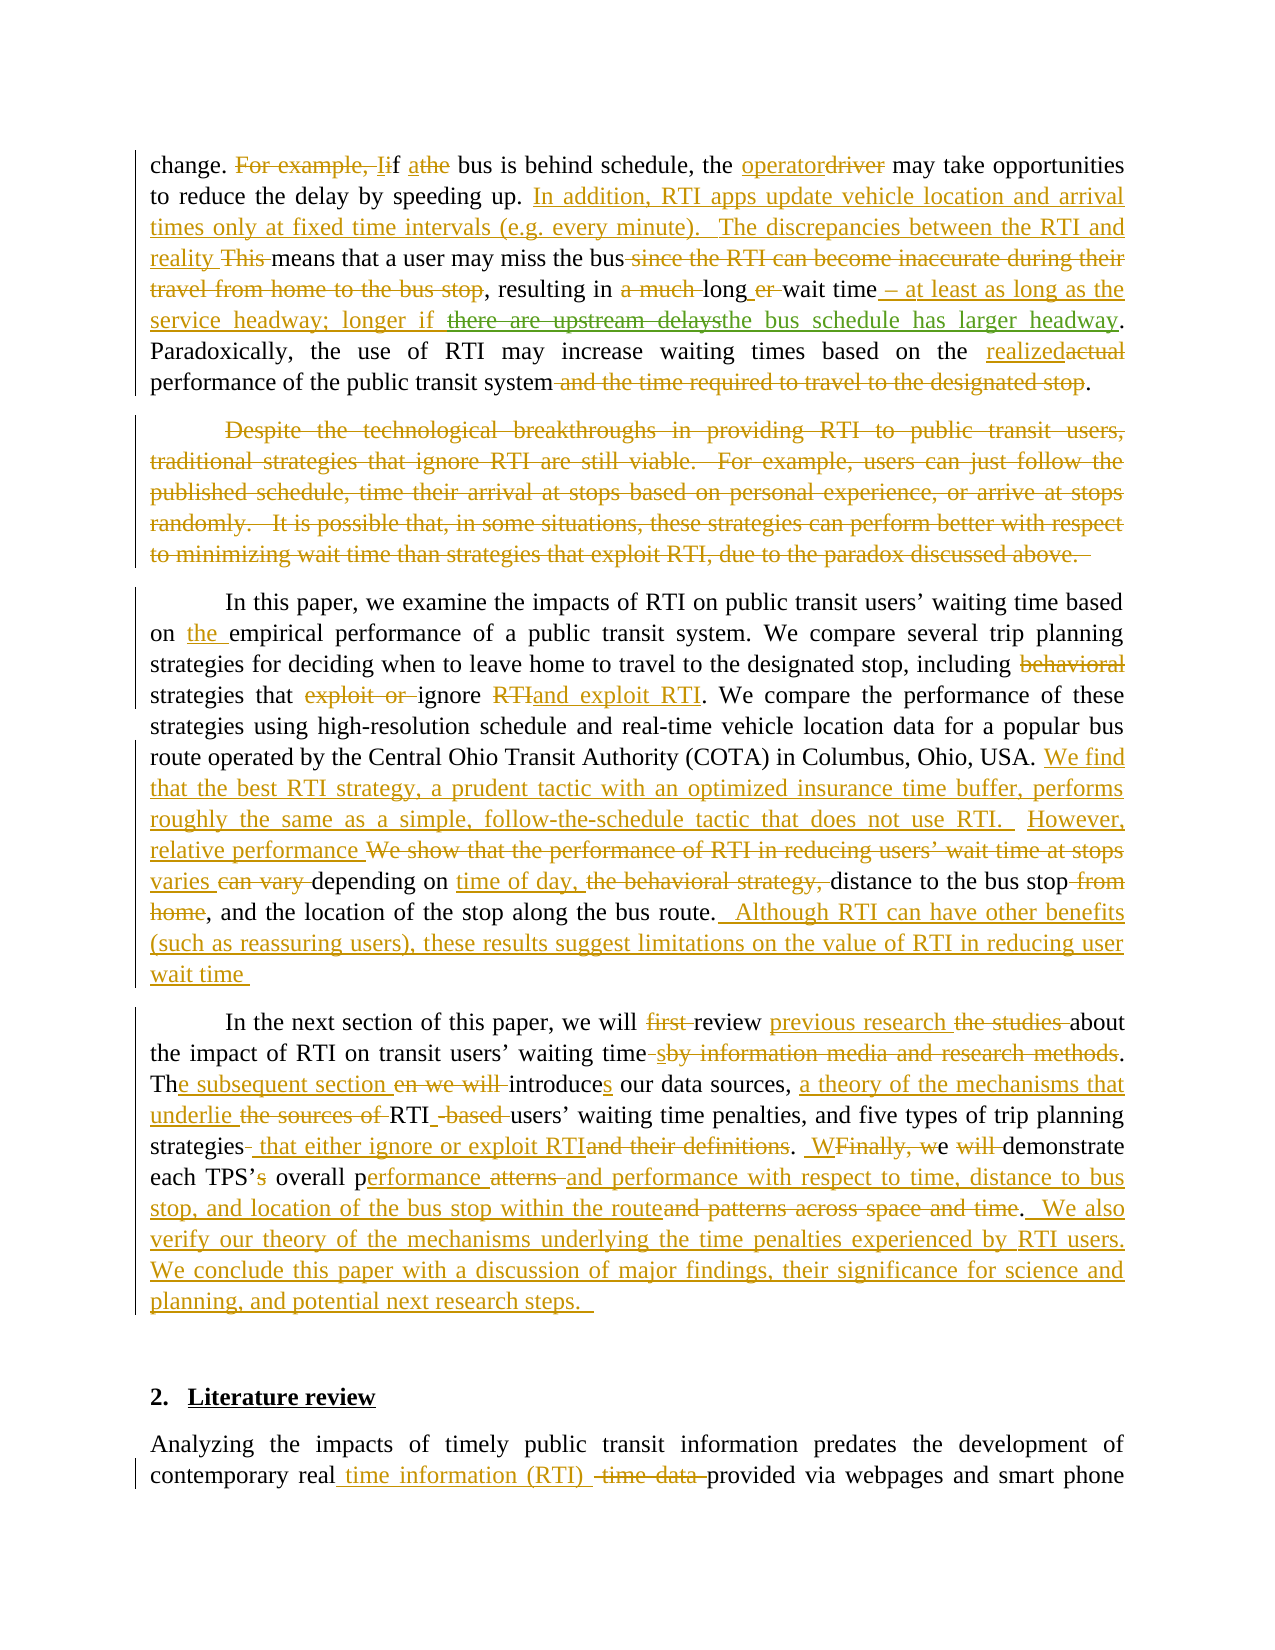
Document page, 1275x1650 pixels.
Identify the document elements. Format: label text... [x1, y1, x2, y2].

text In the next section of this paper, we will review about the impact of RTI on transit users’ waiting time. Thintroduce our data sources, RTIusers’ waiting time penalties, and five types of trip planning strategies. e demonstrate each TPS’ overall p. [150, 1282, 1125, 1315]
text In the next section of this paper, we will review about the impact of RTI on transit users’ waiting time. Thintroduce our data sources, RTIusers’ waiting time penalties, and five types of trip planning strategies. e demonstrate each TPS’ overall p. [150, 1007, 1125, 1249]
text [150, 150, 1125, 237]
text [150, 1429, 1125, 1489]
text In the next section of this paper, we will review about the impact of RTI on transit users’ waiting time. Thintroduce our data sources, RTIusers’ waiting time penalties, and five types of trip planning strategies. e demonstrate each TPS’ overall p. [150, 1250, 1125, 1280]
list Literature review [150, 1382, 1125, 1411]
text In this paper, we examine the impacts of RTI on public transit users’ waiting time based on empirical performance of a public transit system. We compare several trip planning strategies for deciding when to leave home to travel to the designated stop, including strategies that ignore . We compare the performance of these strategies using high-resolution schedule and real-time vehicle location data for a popular bus route operated by the Central Ohio Transit Authority (COTA) in Columbus, Ohio, USA. depending on distance to the bus stop, and the location of the stop along the bus route. [150, 587, 1125, 988]
